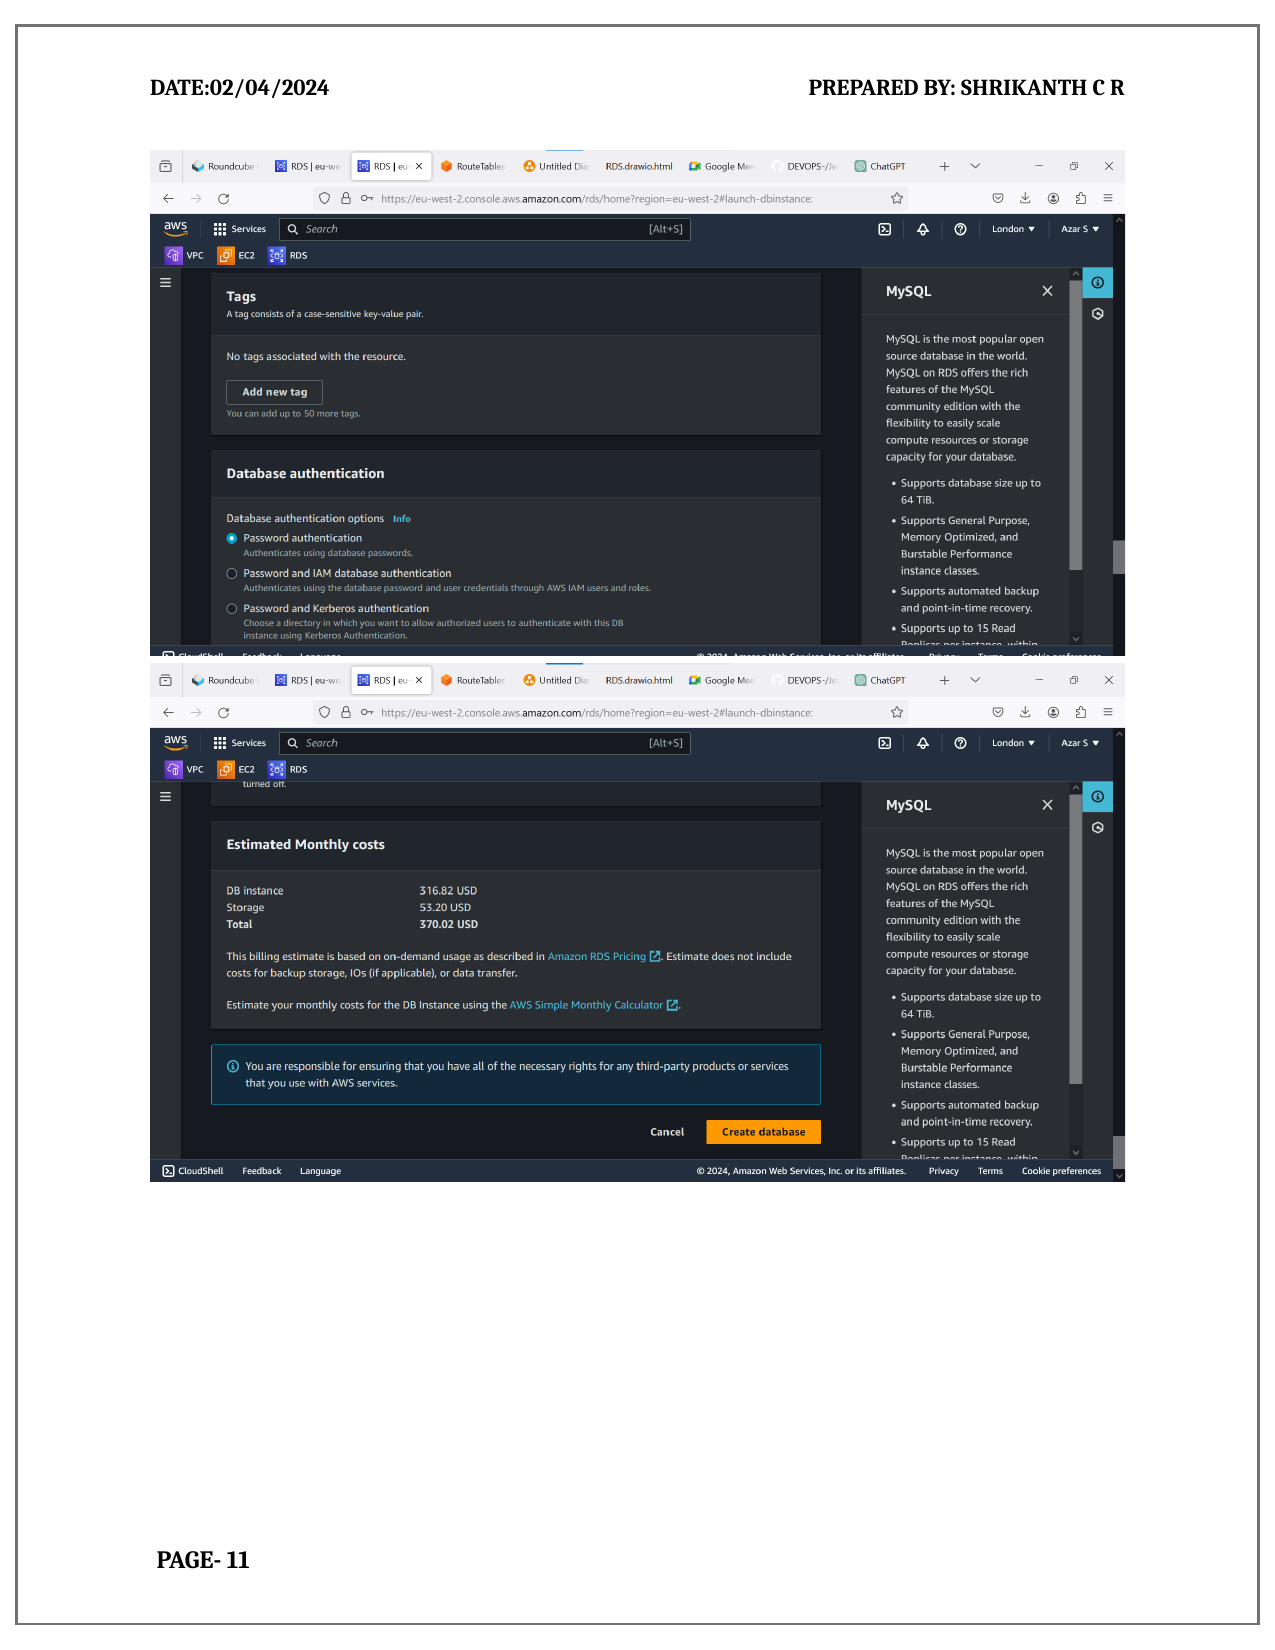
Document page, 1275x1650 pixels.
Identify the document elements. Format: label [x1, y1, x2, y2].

picture [150, 663, 1125, 1182]
picture [150, 150, 1125, 656]
